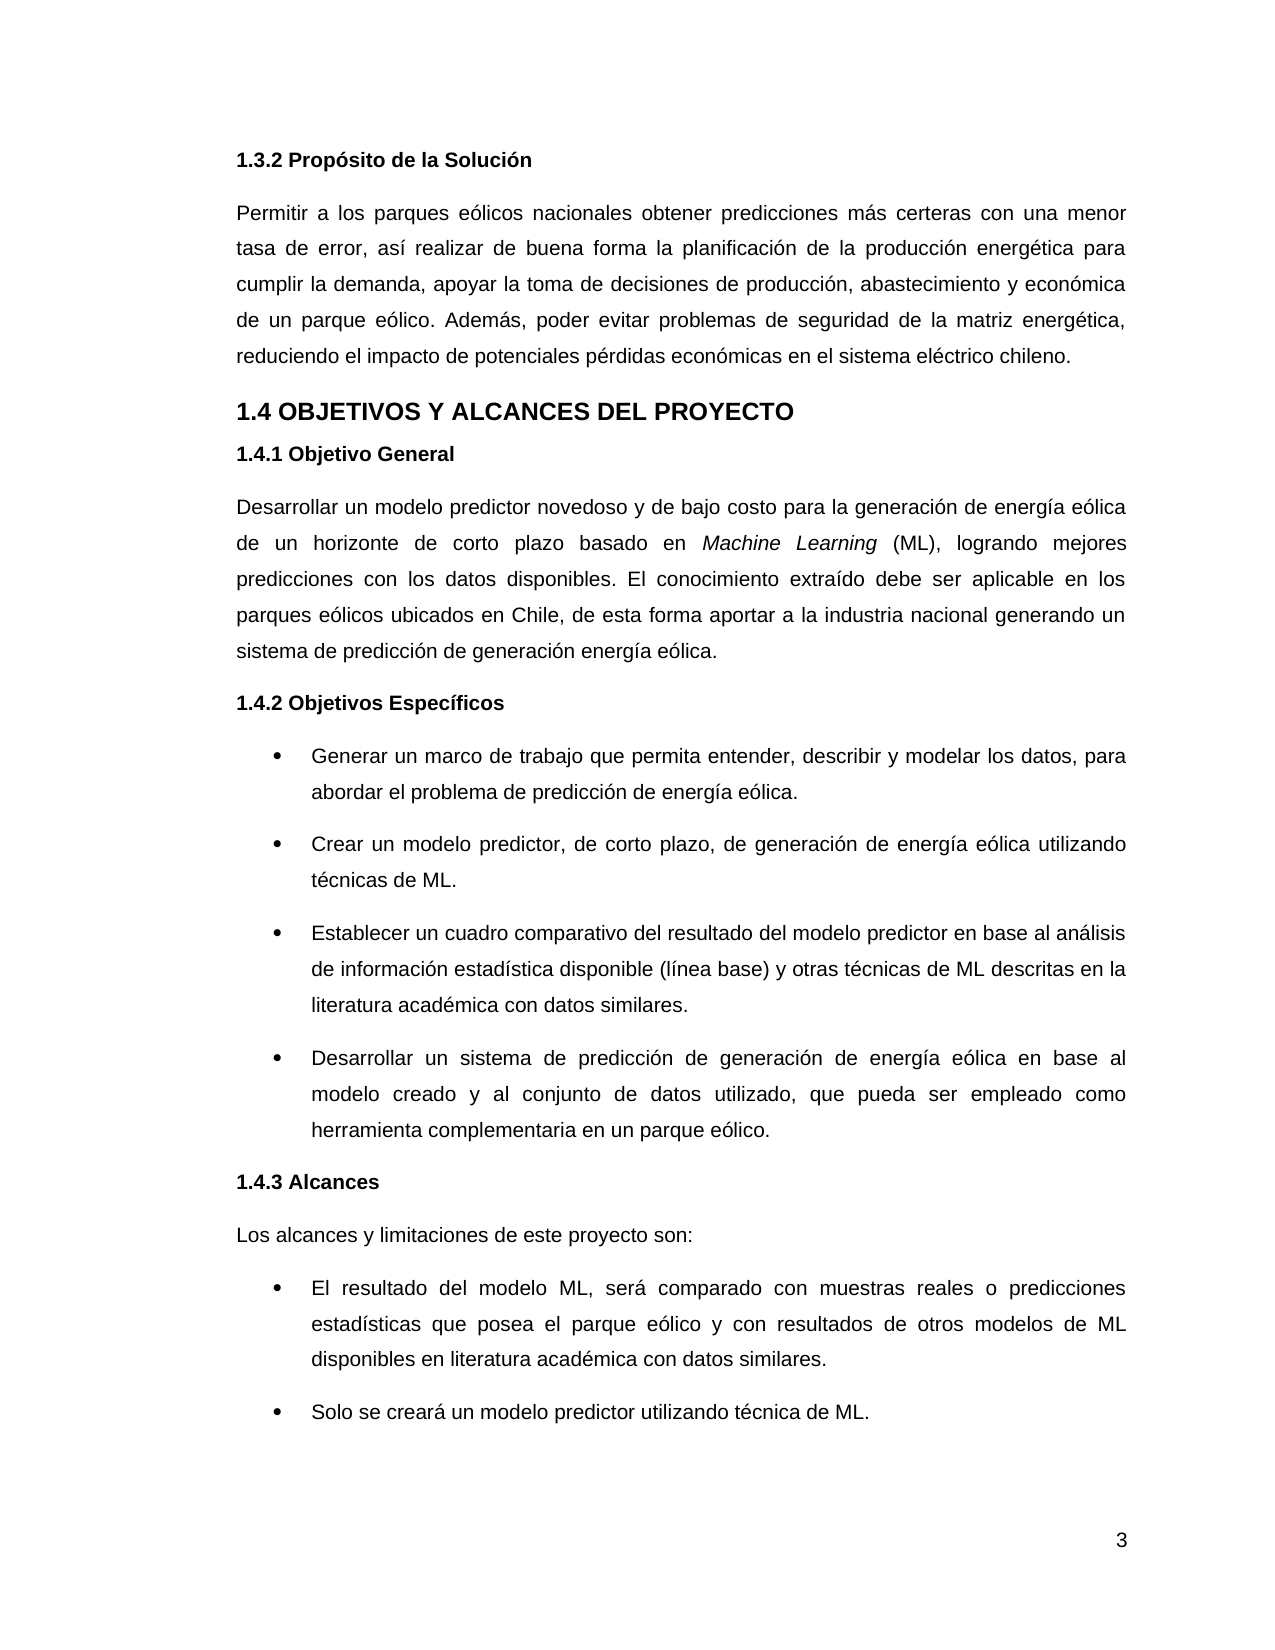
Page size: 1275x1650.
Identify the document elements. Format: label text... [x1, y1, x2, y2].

text Permitir a los parques eólicos nacionales obtener predicciones más certeras con una menor tasa de error, así realizar de buena forma la planificación de la producción energética para cumplir la demanda, apoyar la toma de decisiones de producción, abastecimiento y económica de un parque eólico. Además, poder evitar problemas de seguridad de la matriz energética, reduciendo el impacto de potenciales pérdidas económicas en el sistema eléctrico chileno. [236, 200, 1127, 368]
text Desarrollar un modelo predictor novedoso y de bajo costo para la generación de energía eólica de un horizonte de corto plazo basado en Machine Learning (ML), logrando mejores predicciones con los datos disponibles. El conocimiento extraído debe ser aplicable en los parques eólicos ubicados en Chile, de esta forma aportar a la industria nacional generando un sistema de predicción de generación energía eólica. [236, 495, 1127, 662]
list Establecer un cuadro comparativo del resultado del modelo predictor en base al análisis de información estadística disponible (línea base) y otras técnicas de ML descritas en la literatura académica con datos similares. [274, 921, 1127, 1017]
subtitle 1.4.2 Objetivos Específicos [236, 691, 1127, 715]
subtitle 1.4 OBJETIVOS Y ALCANCES DEL PROYECTO [236, 397, 1127, 425]
subtitle 1.3.2 Propósito de la Solución [236, 148, 1127, 172]
list Solo se creará un modelo predictor utilizando técnica de ML. [274, 1400, 1127, 1424]
subtitle 1.4.3 Alcances [236, 1170, 1127, 1194]
list Generar un marco de trabajo que permita entender, describir y modelar los datos, para abordar el problema de predicción de energía eólica. [274, 744, 1127, 804]
text Los alcances y limitaciones de este proyecto son: [236, 1223, 1127, 1247]
subtitle 1.4.1 Objetivo General [236, 442, 1127, 466]
list Desarrollar un sistema de predicción de generación de energía eólica en base al modelo creado y al conjunto de datos utilizado, que pueda ser empleado como herramienta complementaria en un parque eólico. [274, 1046, 1127, 1141]
list El resultado del modelo ML, será comparado con muestras reales o predicciones estadísticas que posea el parque eólico y con resultados de otros modelos de ML disponibles en literatura académica con datos similares. [274, 1275, 1127, 1371]
list Crear un modelo predictor, de corto plazo, de generación de energía eólica utilizando técnicas de ML. [274, 832, 1127, 892]
